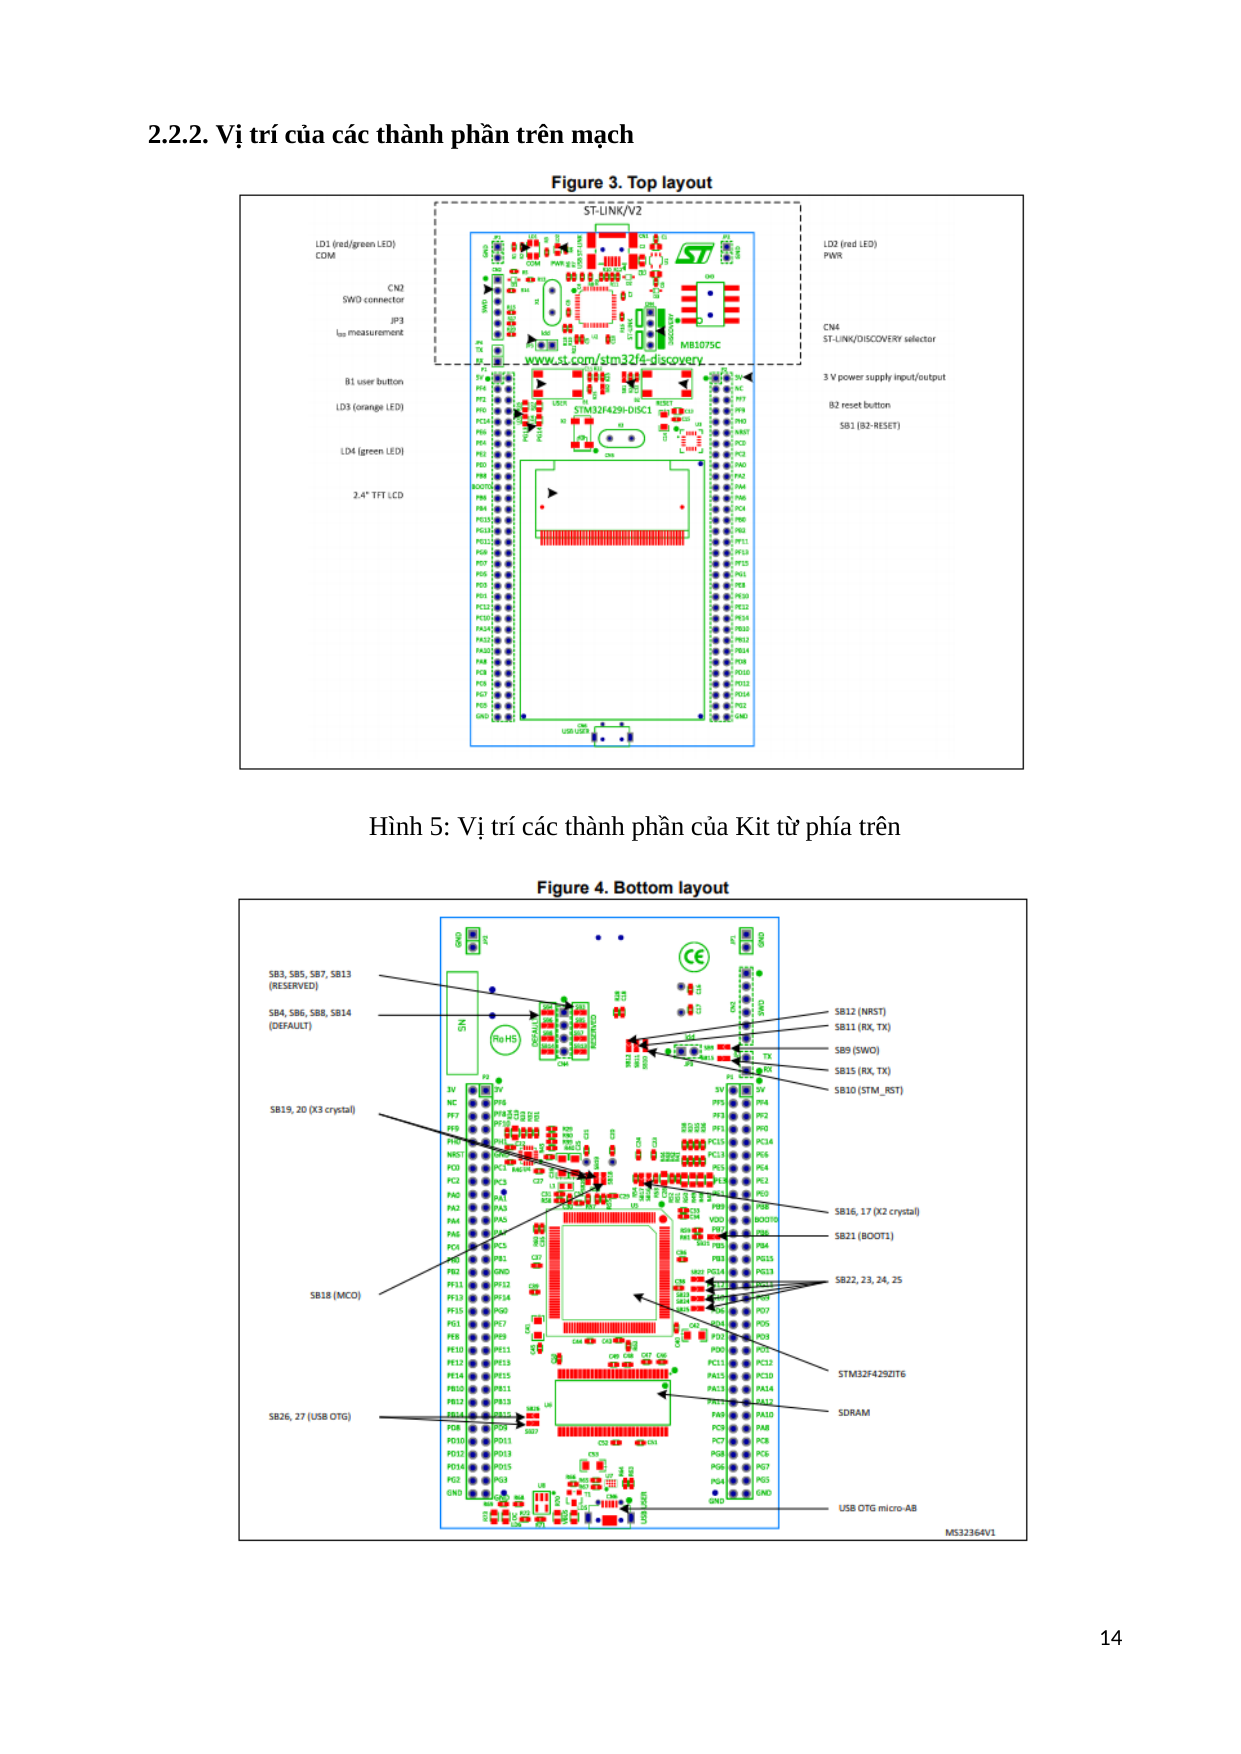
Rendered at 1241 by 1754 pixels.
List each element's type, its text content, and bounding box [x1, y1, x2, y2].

text Hình 5: Vị trí các thành phần của Kit từ phía trên [148, 810, 1122, 841]
picture [236, 873, 1034, 1545]
subtitle 2.2.2. Vị trí của các thành phần trên mạch [148, 118, 1122, 149]
picture [228, 164, 1042, 780]
